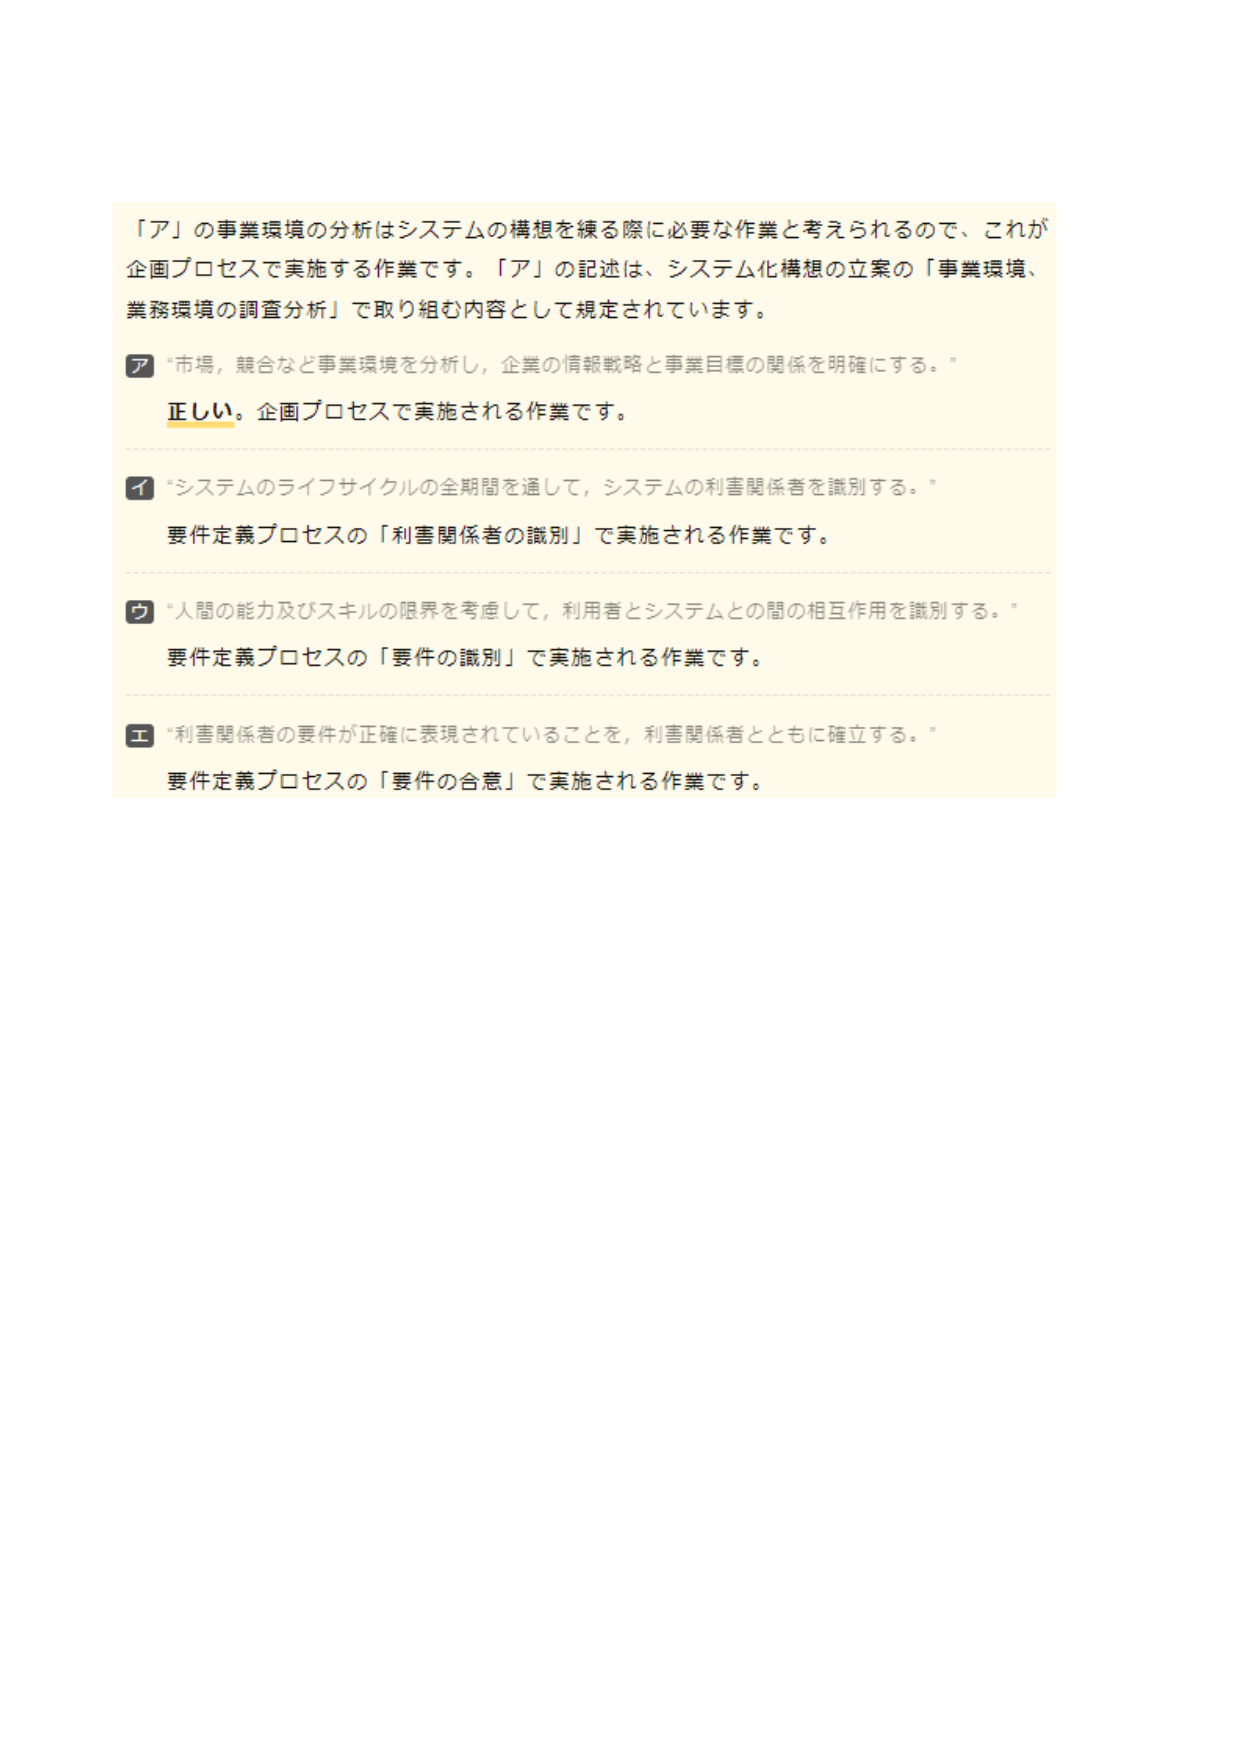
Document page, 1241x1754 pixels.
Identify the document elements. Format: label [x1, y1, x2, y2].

picture [112, 202, 1057, 798]
